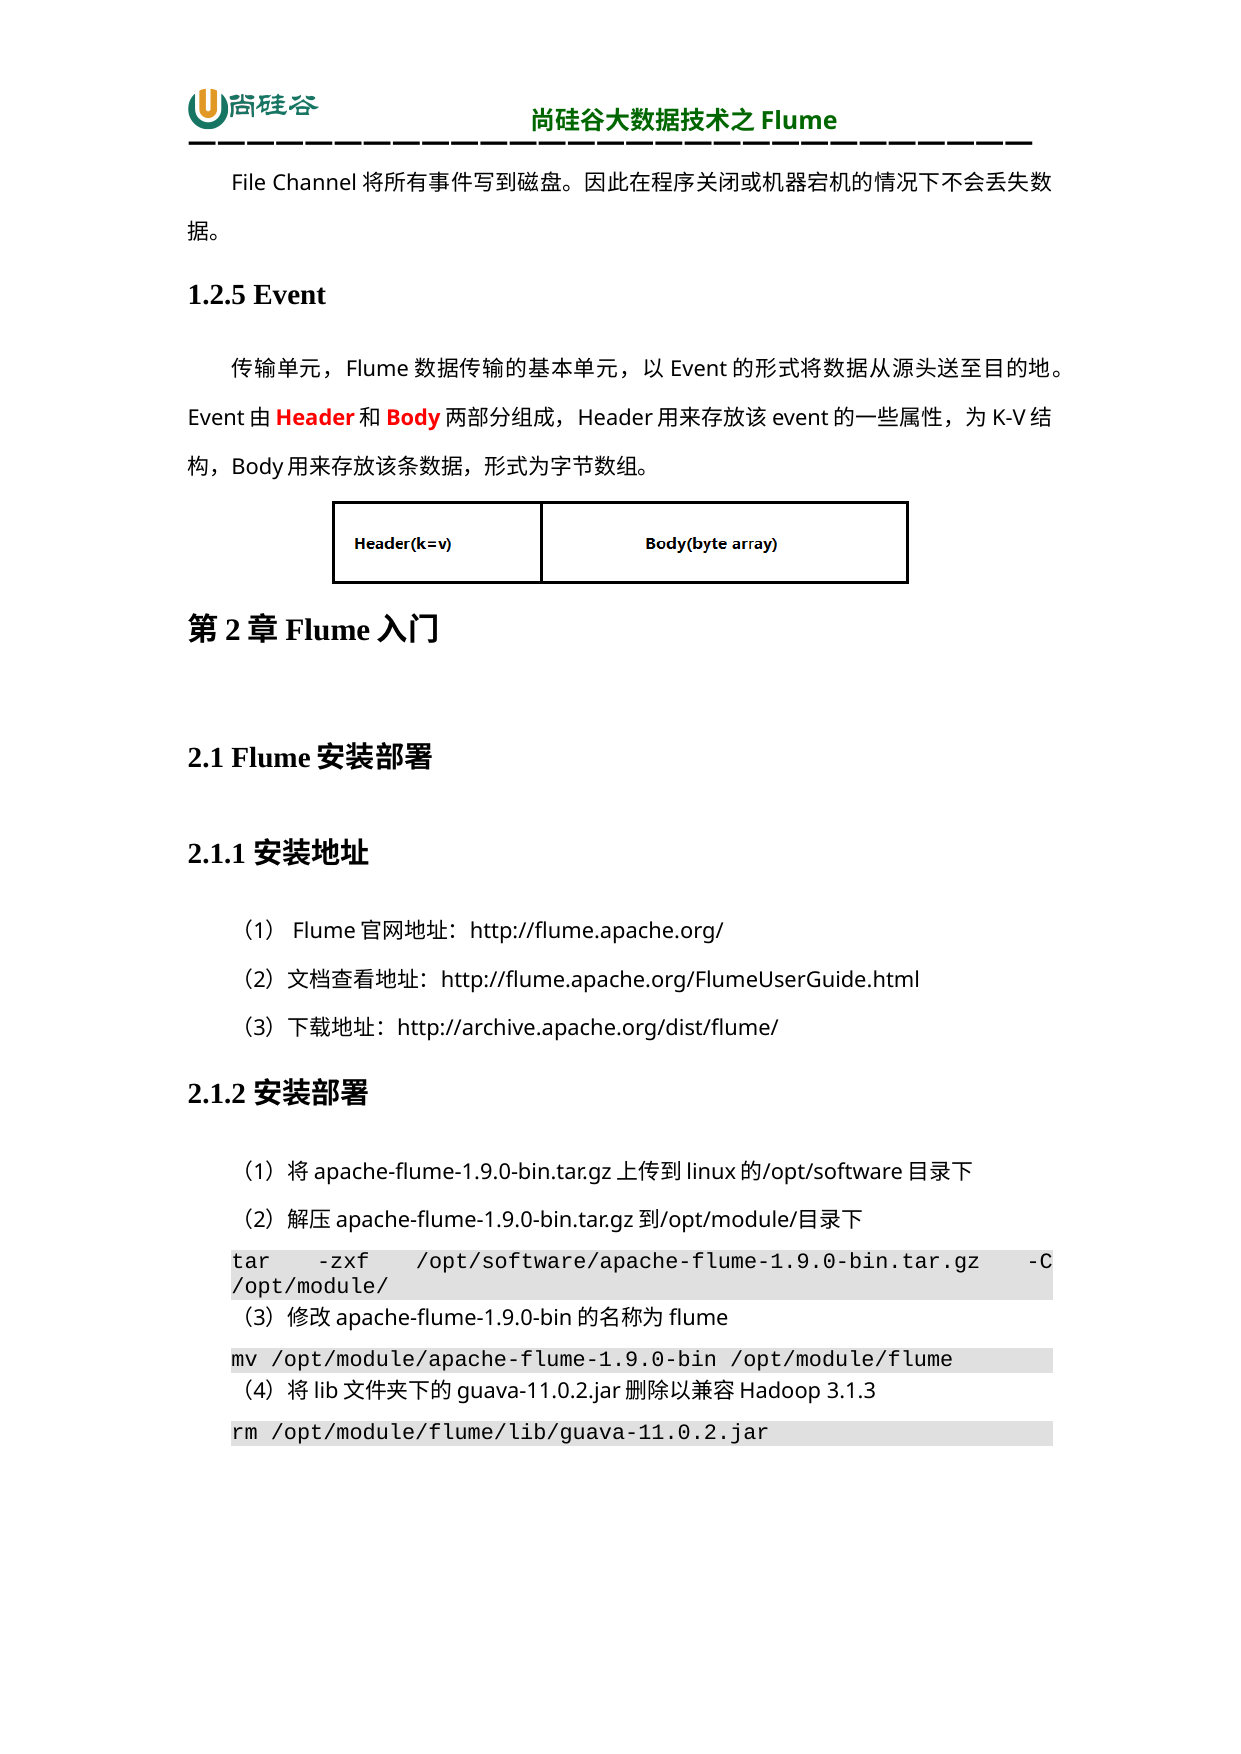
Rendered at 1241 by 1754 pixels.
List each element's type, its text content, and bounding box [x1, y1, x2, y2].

text （4）将lib文件夹下的guava-11.0.2.jar删除以兼容Hadoop 3.1.3 [187, 1373, 1053, 1406]
text rm /opt/module/flume/lib/guava-11.0.2.jar [231, 1421, 1053, 1446]
text File Channel将所有事件写到磁盘。因此在程序关闭或机器宕机的情况下不会丢失数据。 [187, 165, 1053, 246]
text （1）将apache-flume-1.9.0-bin.tar.gz上传到linux的/opt/software目录下 [187, 1154, 1053, 1186]
subtitle 第2章 Flume入门 [187, 594, 1053, 659]
text （2）文档查看地址：http://flume.apache.org/FlumeUserGuide.html [187, 962, 1053, 994]
text （3）下载地址：http://archive.apache.org/dist/flume/ [187, 1010, 1053, 1042]
subtitle 1.2.5 Event [187, 262, 1053, 327]
text （1） Flume官网地址：http://flume.apache.org/ [187, 913, 1053, 946]
subtitle 2.1.2 安装部署 [187, 1058, 1053, 1123]
text （3）修改apache-flume-1.9.0-bin的名称为flume [187, 1300, 1053, 1332]
subtitle 2.1.1 安装地址 [187, 818, 1053, 883]
text tar -zxf /opt/software/apache-flume-1.9.0-bin.tar.gz -C /opt/module/ [231, 1250, 1053, 1300]
text 传输单元，Flume数据传输的基本单元，以Event的形式将数据从源头送至目的地。Event由Header和Body两部分组成，Header用来存放该event的一些属性，为K-V结构，Body用来存放该条数据，形式为字节数组。 [187, 351, 1053, 481]
subtitle 2.1 Flume安装部署 [187, 722, 1053, 787]
text mv /opt/module/apache-flume-1.9.0-bin /opt/module/flume [231, 1348, 1053, 1373]
text （2）解压apache-flume-1.9.0-bin.tar.gz到/opt/module/目录下 [187, 1202, 1053, 1234]
